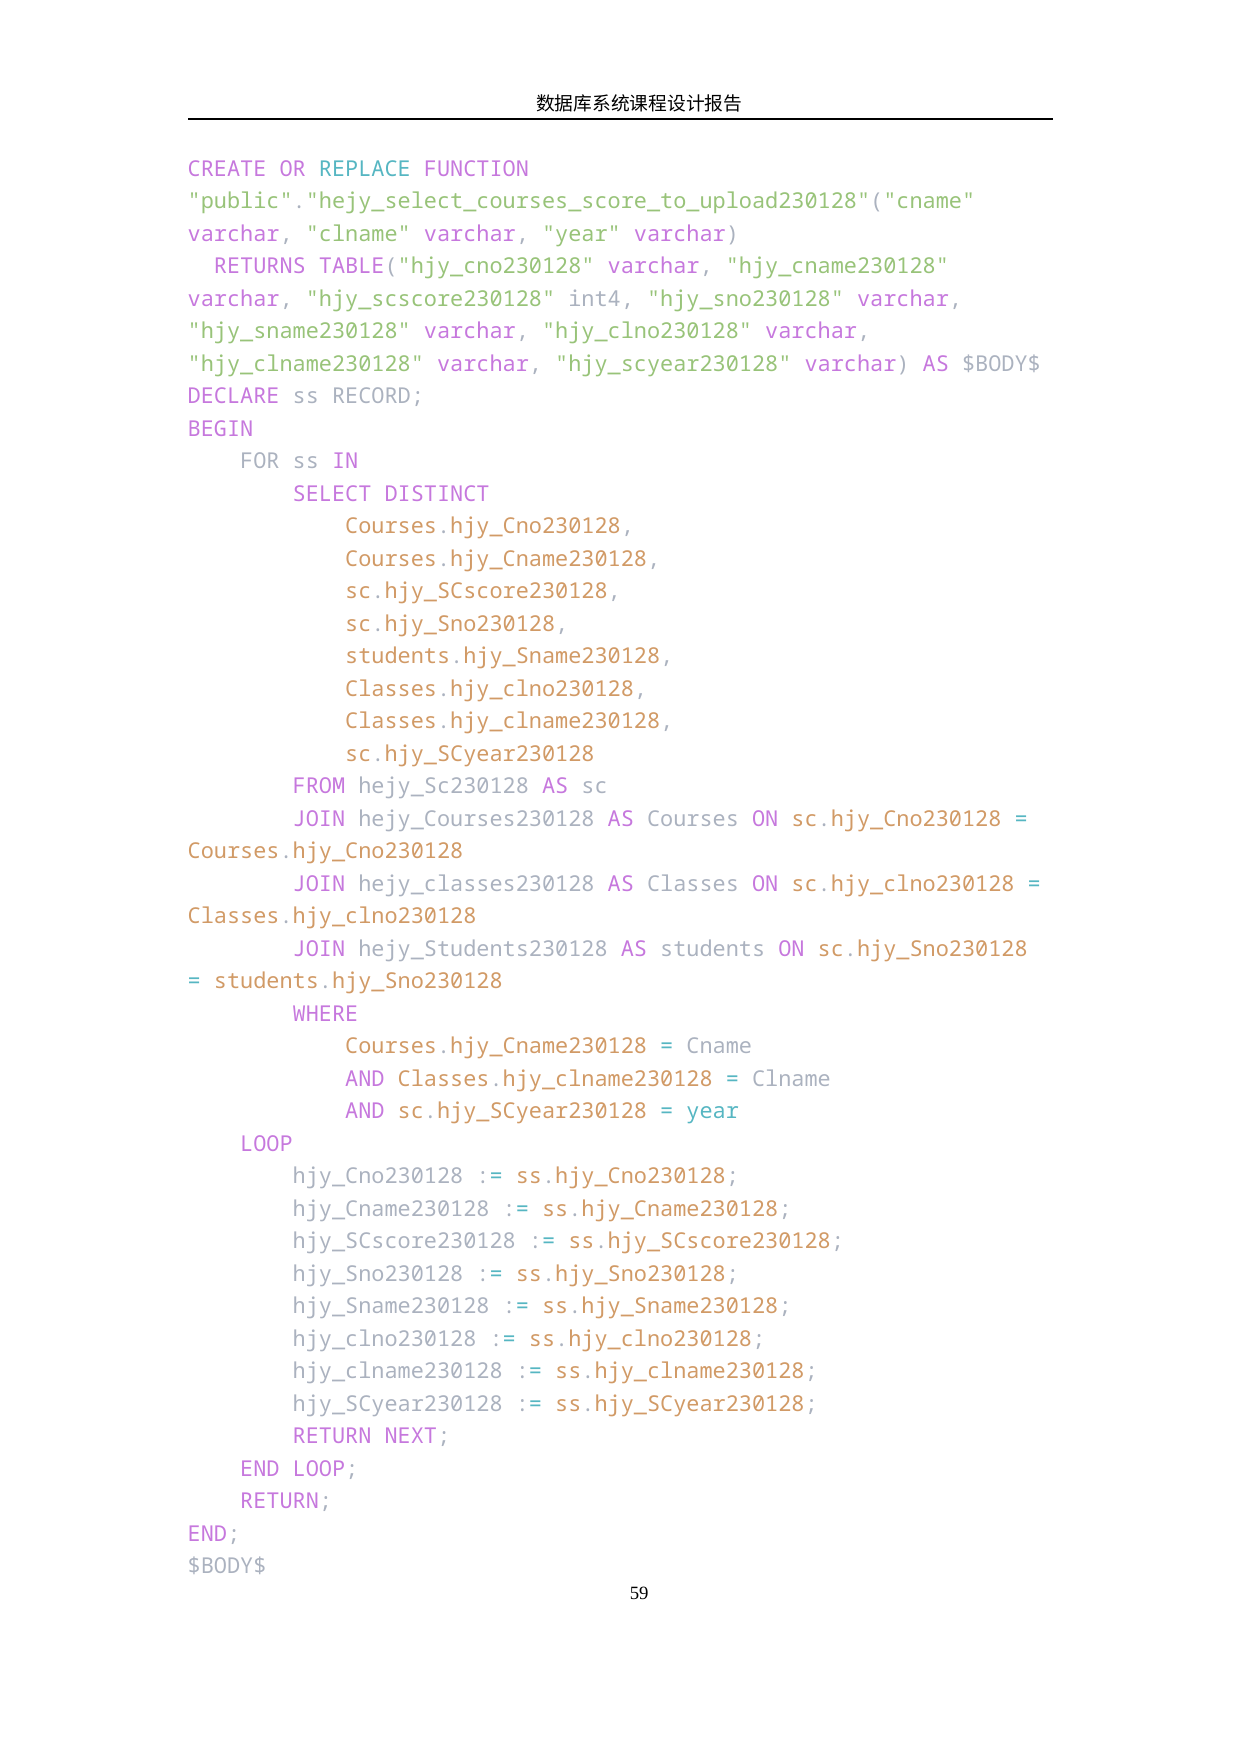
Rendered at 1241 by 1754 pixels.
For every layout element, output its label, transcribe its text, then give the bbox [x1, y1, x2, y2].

text Classes.hjy_clname230128, [187, 704, 1053, 736]
text DECLARE ss RECORD; [187, 379, 1053, 411]
text sc.hjy_Sno230128, [187, 606, 1053, 639]
text CREATE OR REPLACE FUNCTION "public"."hejy_select_courses_score_to_upload230128"("cname" varchar, "clname" varchar, "year" varchar) [187, 151, 1053, 249]
text RETURN NEXT; [187, 1419, 1053, 1451]
text RETURN; [187, 1484, 1053, 1516]
text JOIN hejy_classes230128 AS Classes ON sc.hjy_clno230128 = Classes.hjy_clno230128 [187, 866, 1053, 931]
text RETURNS TABLE("hjy_cno230128" varchar, "hjy_cname230128" varchar, "hjy_scscore230128" int4, "hjy_sno230128" varchar, "hjy_sname230128" varchar, "hjy_clno230128" varchar, "hjy_clname230128" varchar, "hjy_scyear230128" varchar) AS $BODY$ [187, 249, 1053, 379]
text sc.hjy_SCyear230128 [187, 736, 1053, 769]
text FROM hejy_Sc230128 AS sc [187, 769, 1053, 801]
text sc.hjy_SCscore230128, [187, 574, 1053, 606]
text hjy_SCyear230128 := ss.hjy_SCyear230128; [187, 1386, 1053, 1419]
text END LOOP; [187, 1451, 1053, 1484]
text BEGIN [187, 411, 1053, 444]
text AND Classes.hjy_clname230128 = Clname [187, 1061, 1053, 1094]
text hjy_Sno230128 := ss.hjy_Sno230128; [187, 1256, 1053, 1289]
text hjy_SCscore230128 := ss.hjy_SCscore230128; [187, 1224, 1053, 1256]
text WHERE [187, 996, 1053, 1029]
text $BODY$ [187, 1549, 1053, 1581]
text FOR ss IN [187, 444, 1053, 476]
text SELECT DISTINCT [187, 476, 1053, 509]
text Classes.hjy_clno230128, [187, 671, 1053, 704]
text students.hjy_Sname230128, [187, 639, 1053, 671]
text AND sc.hjy_SCyear230128 = year [187, 1094, 1053, 1126]
text END; [187, 1516, 1053, 1549]
text hjy_Sname230128 := ss.hjy_Sname230128; [187, 1289, 1053, 1321]
text Courses.hjy_Cname230128, [187, 541, 1053, 574]
text hjy_clname230128 := ss.hjy_clname230128; [187, 1354, 1053, 1386]
text hjy_Cno230128 := ss.hjy_Cno230128; [187, 1159, 1053, 1191]
text hjy_clno230128 := ss.hjy_clno230128; [187, 1321, 1053, 1354]
text hjy_Cname230128 := ss.hjy_Cname230128; [187, 1191, 1053, 1224]
text Courses.hjy_Cno230128, [187, 509, 1053, 541]
text JOIN hejy_Courses230128 AS Courses ON sc.hjy_Cno230128 = Courses.hjy_Cno230128 [187, 801, 1053, 866]
text JOIN hejy_Students230128 AS students ON sc.hjy_Sno230128 = students.hjy_Sno230128 [187, 931, 1053, 996]
text Courses.hjy_Cname230128 = Cname [187, 1029, 1053, 1061]
text LOOP [187, 1126, 1053, 1159]
